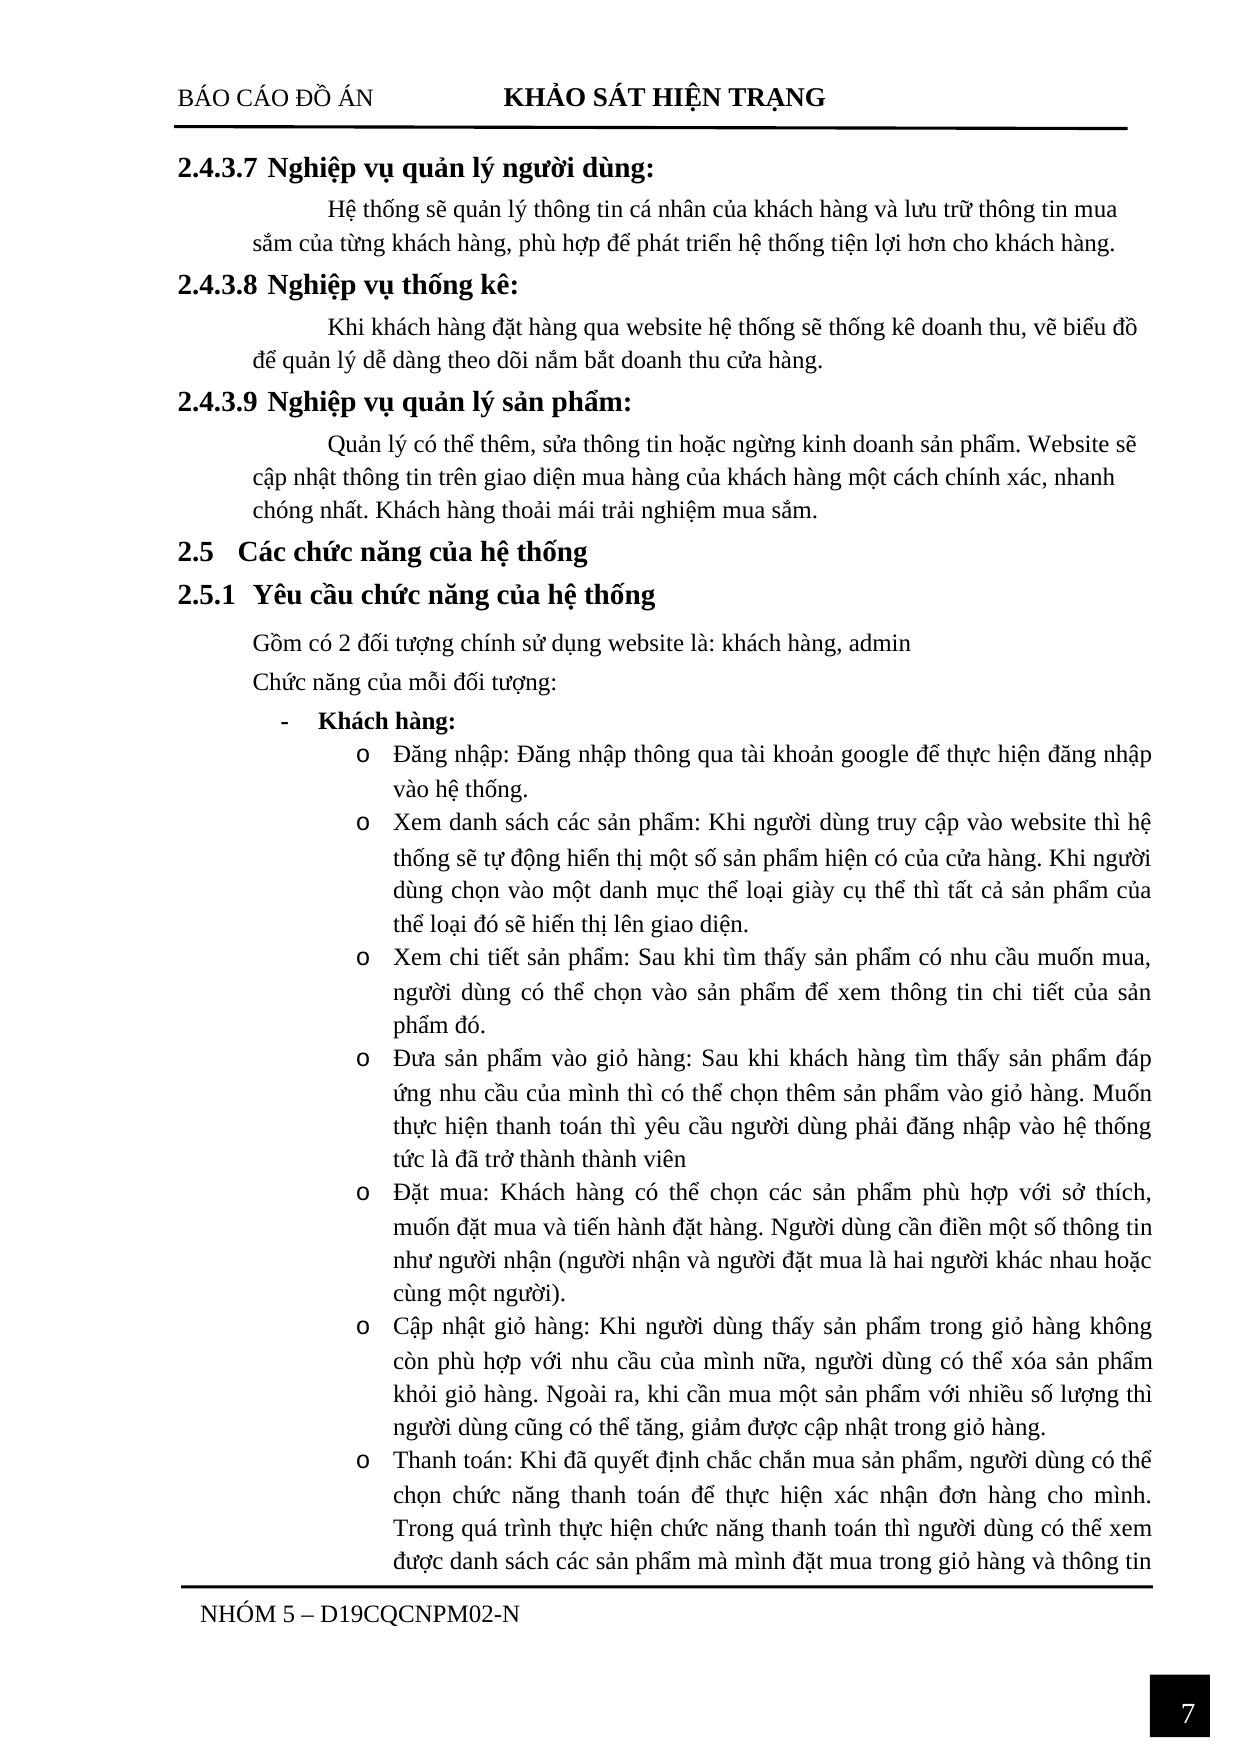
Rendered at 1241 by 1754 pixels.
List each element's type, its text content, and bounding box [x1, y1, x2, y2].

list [355, 1445, 1153, 1575]
list Xem chi tiết sản phẩm: Sau khi tìm thấy sản phẩm có nhu cầu muốn mua, người dùng có thể chọn vào sản phẩm để xem thông tin chi tiết của sản phẩm đó. [355, 942, 1153, 1038]
list Đặt mua: Khách hàng có thể chọn các sản phẩm phù hợp với sở thích, muốn đặt mua và tiến hành đặt hàng. Người dùng cần điền một số thông tin như người nhận (người nhận và người đặt mua là hai người khác nhau hoặc cùng một người). [355, 1177, 1153, 1307]
list Đưa sản phẩm vào giỏ hàng: Sau khi khách hàng tìm thấy sản phẩm đáp ứng nhu cầu của mình thì có thể chọn thêm sản phẩm vào giỏ hàng. Muốn thực hiện thanh toán thì yêu cầu người dùng phải đăng nhập vào hệ thống tức là đã trở thành thành viên [355, 1043, 1153, 1173]
list Xem danh sách các sản phẩm: Khi người dùng truy cập vào website thì hệ thống sẽ tự động hiển thị một số sản phẩm hiện có của cửa hàng. Khi người dùng chọn vào một danh mục thể loại giày cụ thể thì tất cả sản phẩm của thể loại đó sẽ hiển thị lên giao diện. [355, 807, 1153, 937]
subtitle Nghiệp vụ quản lý người dùng: [177, 150, 1153, 183]
text Hệ thống sẽ quản lý thông tin cá nhân của khách hàng và lưu trữ thông tin mua sắm của từng khách hàng, phù hợp để phát triển hệ thống tiện lợi hơn cho khách hàng. [252, 194, 1153, 256]
list Đăng nhập: Đăng nhập thông qua tài khoản google để thực hiện đăng nhập vào hệ thống. [355, 739, 1153, 803]
subtitle Nghiệp vụ quản lý sản phẩm: [177, 384, 1153, 417]
list Cập nhật giỏ hàng: Khi người dùng thấy sản phẩm trong giỏ hàng không còn phù hợp với nhu cầu của mình nữa, người dùng có thể xóa sản phẩm khỏi giỏ hàng. Ngoài ra, khi cần mua một sản phẩm với nhiều số lượng thì người dùng cũng có thể tăng, giảm được cập nhật trong giỏ hàng. [355, 1311, 1153, 1441]
subtitle Nghiệp vụ thống kê: [177, 267, 1153, 300]
text Khi khách hàng đặt hàng qua website hệ thống sẽ thống kê doanh thu, vẽ biểu đồ để quản lý dễ dàng theo dõi nắm bắt doanh thu cửa hàng. [252, 312, 1153, 373]
subtitle Các chức năng của hệ thống [177, 534, 1153, 568]
text Quản lý có thể thêm, sửa thông tin hoặc ngừng kinh doanh sản phẩm. Website sẽ cập nhật thông tin trên giao diện mua hàng của khách hàng một cách chính xác, nhanh chóng nhất. Khách hàng thoải mái trải nghiệm mua sắm. [252, 429, 1153, 523]
list Khách hàng: [280, 706, 1153, 735]
text Chức năng của mỗi đối tượng: [177, 667, 1153, 696]
subtitle Yêu cầu chức năng của hệ thống [177, 577, 1153, 610]
text Gồm có 2 đối tượng chính sử dụng website là: khách hàng, admin [177, 628, 1153, 657]
